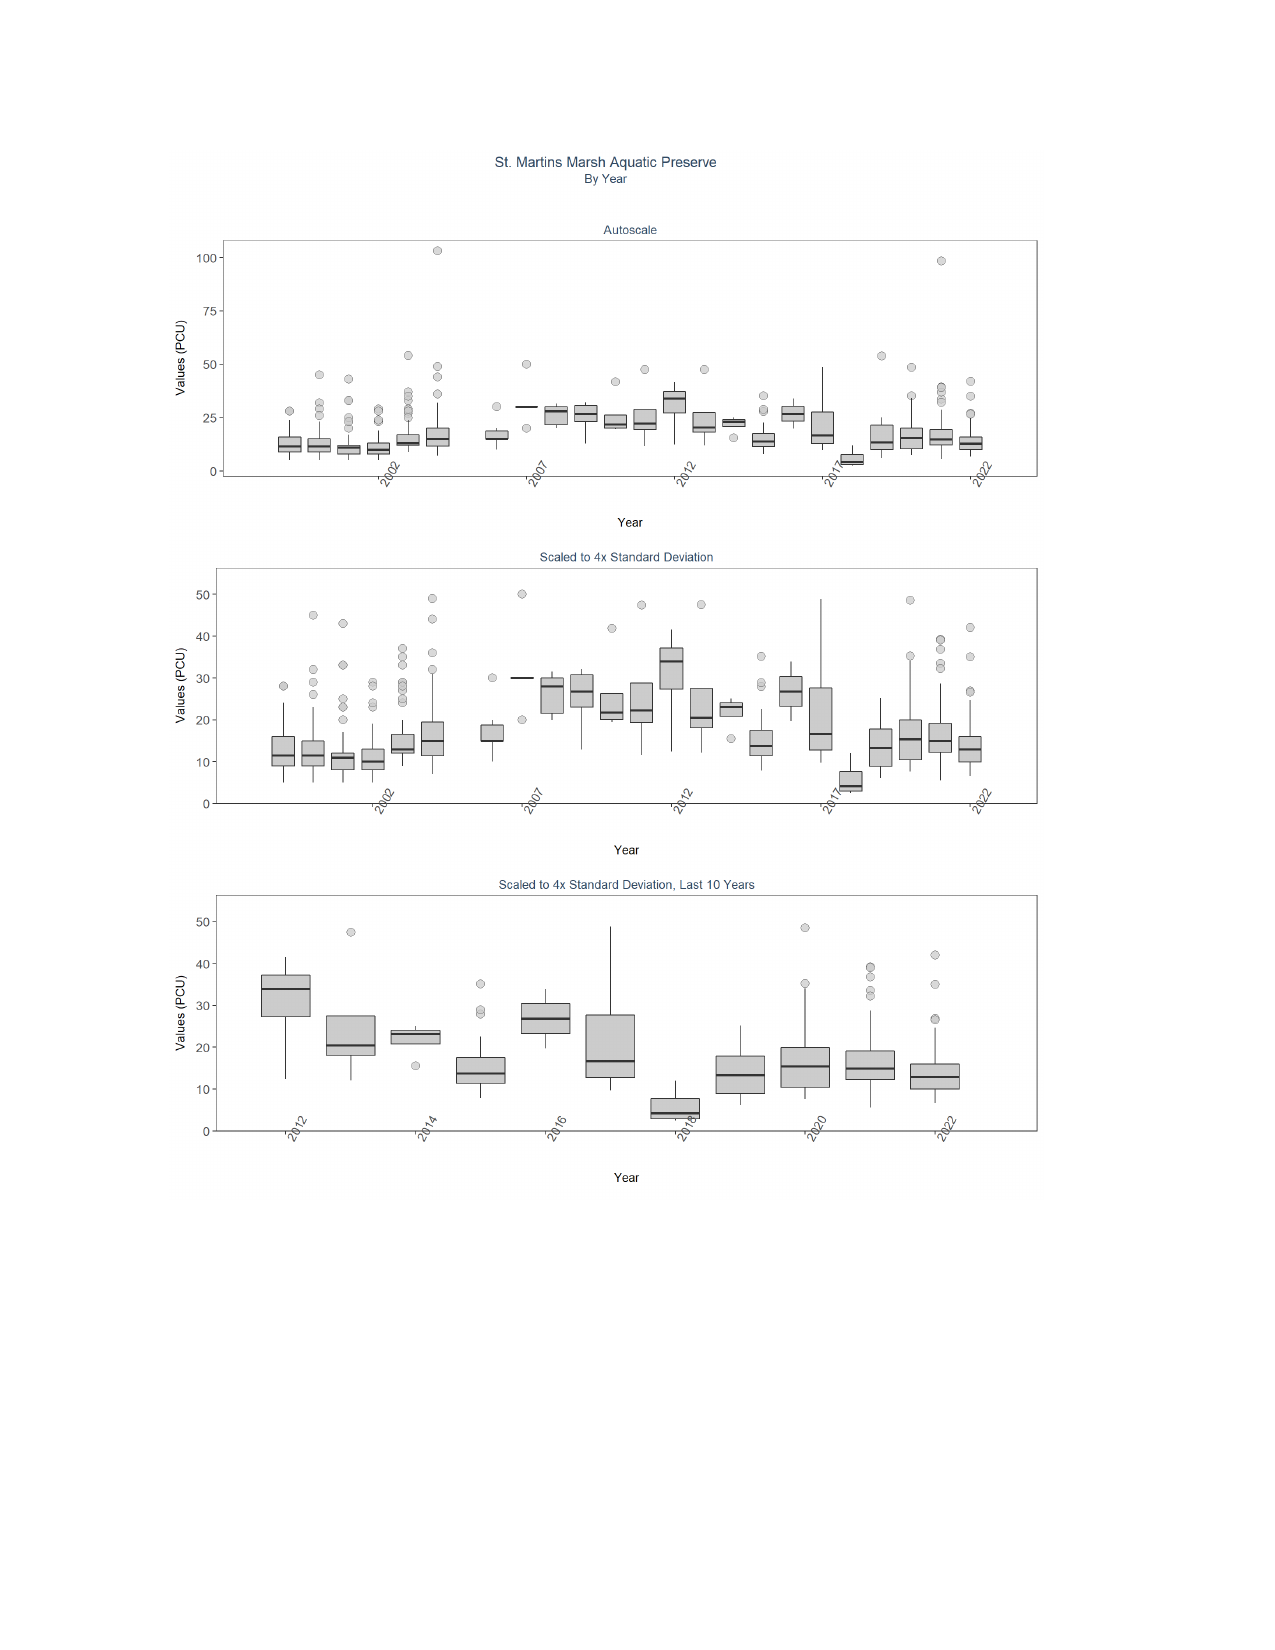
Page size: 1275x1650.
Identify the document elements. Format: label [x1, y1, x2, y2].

picture [168, 150, 1044, 1200]
